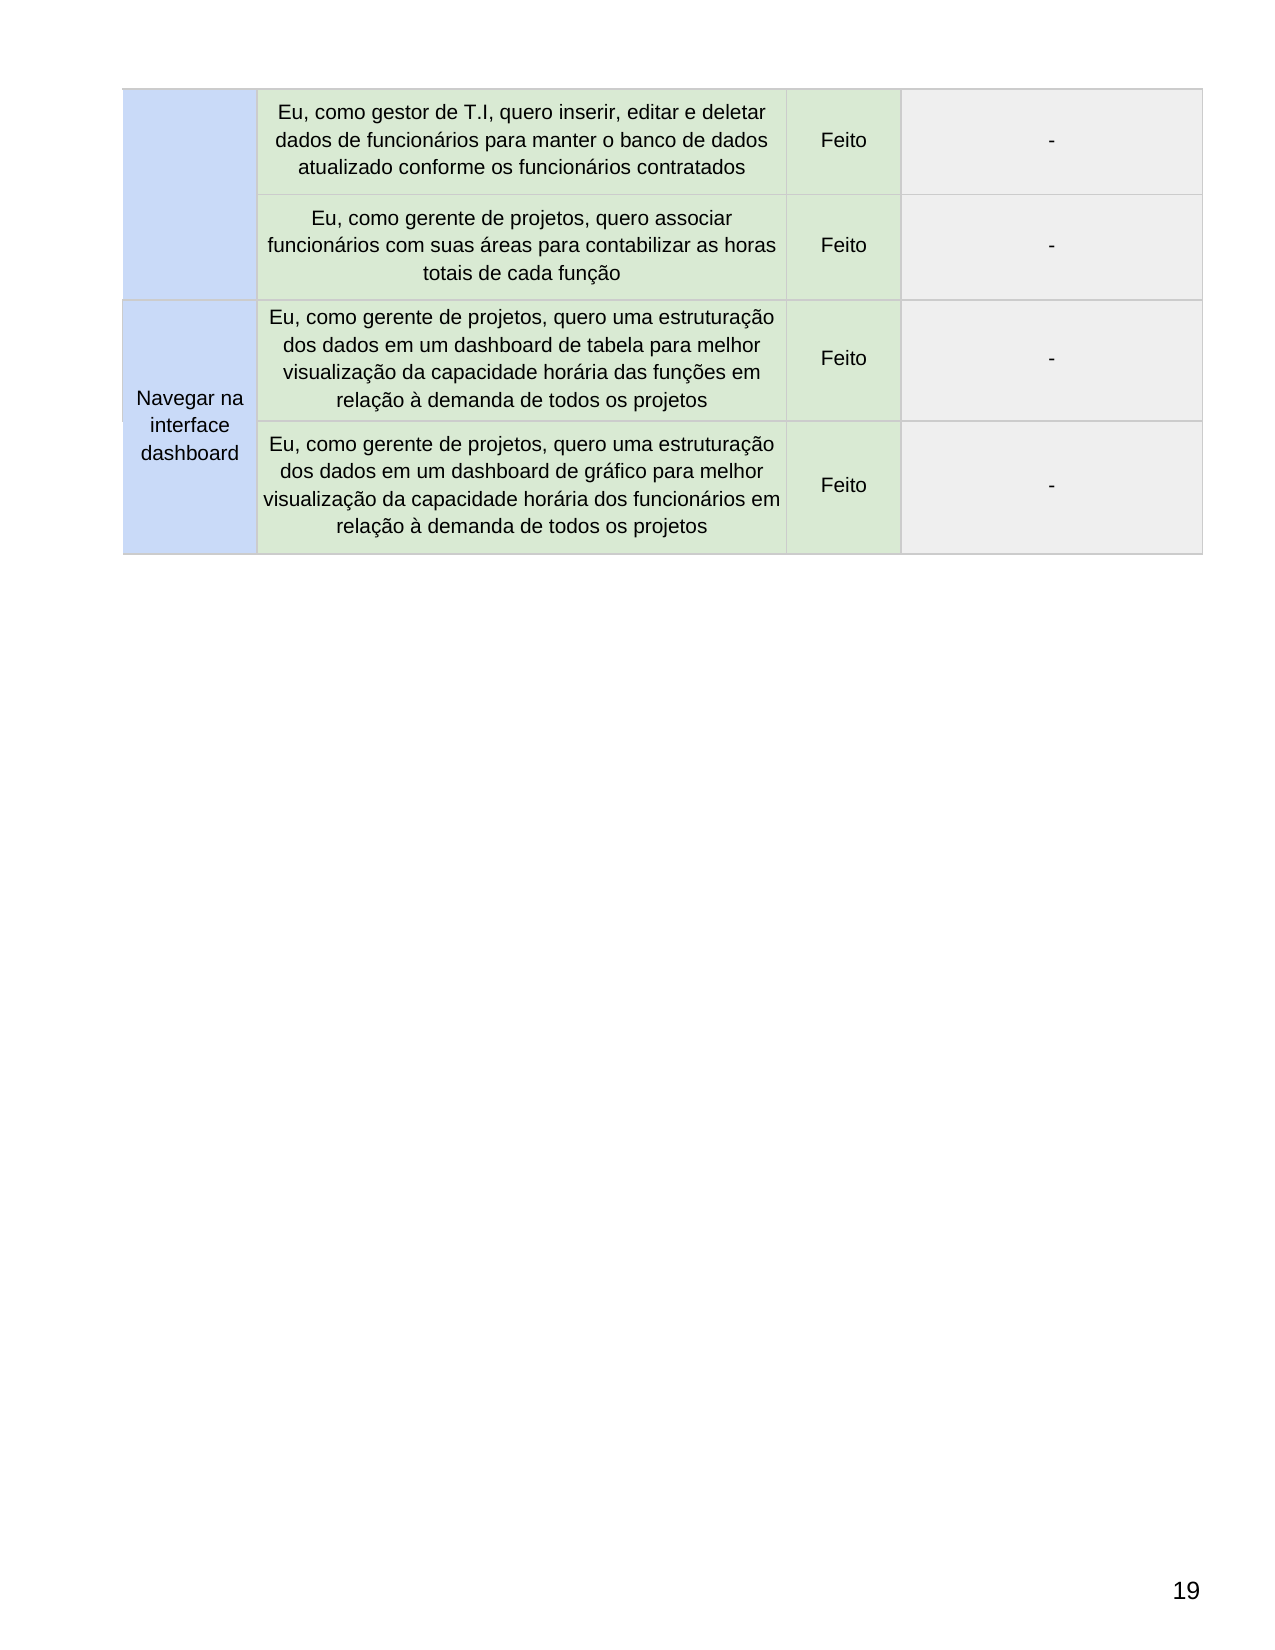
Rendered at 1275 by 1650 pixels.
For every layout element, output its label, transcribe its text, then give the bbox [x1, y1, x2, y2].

table_cell Eu, como gestor de T.I, quero inserir, editar e deletar dados de funcionários para manter o banco de dados atualizado conforme os funcionários contratados [258, 90, 786, 194]
table_cell Feito [787, 90, 900, 194]
table_cell - [902, 422, 1202, 553]
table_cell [123, 90, 256, 299]
table_cell Navegar na interface dashboard [123, 301, 256, 553]
table_cell Feito [787, 422, 900, 553]
table_cell - [902, 195, 1202, 299]
table_cell - [902, 301, 1202, 420]
table_cell Eu, como gerente de projetos, quero uma estruturação dos dados em um dashboard de tabela para melhor visualização da capacidade horária das funções em relação à demanda de todos os projetos [258, 301, 786, 420]
table_cell Feito [787, 301, 900, 420]
table_cell Eu, como gerente de projetos, quero uma estruturação dos dados em um dashboard de gráfico para melhor visualização da capacidade horária dos funcionários em relação à demanda de todos os projetos [258, 422, 786, 553]
table_cell Eu, como gerente de projetos, quero associar funcionários com suas áreas para contabilizar as horas totais de cada função [258, 195, 786, 299]
table_cell Feito [787, 195, 900, 299]
table_cell - [902, 90, 1202, 194]
